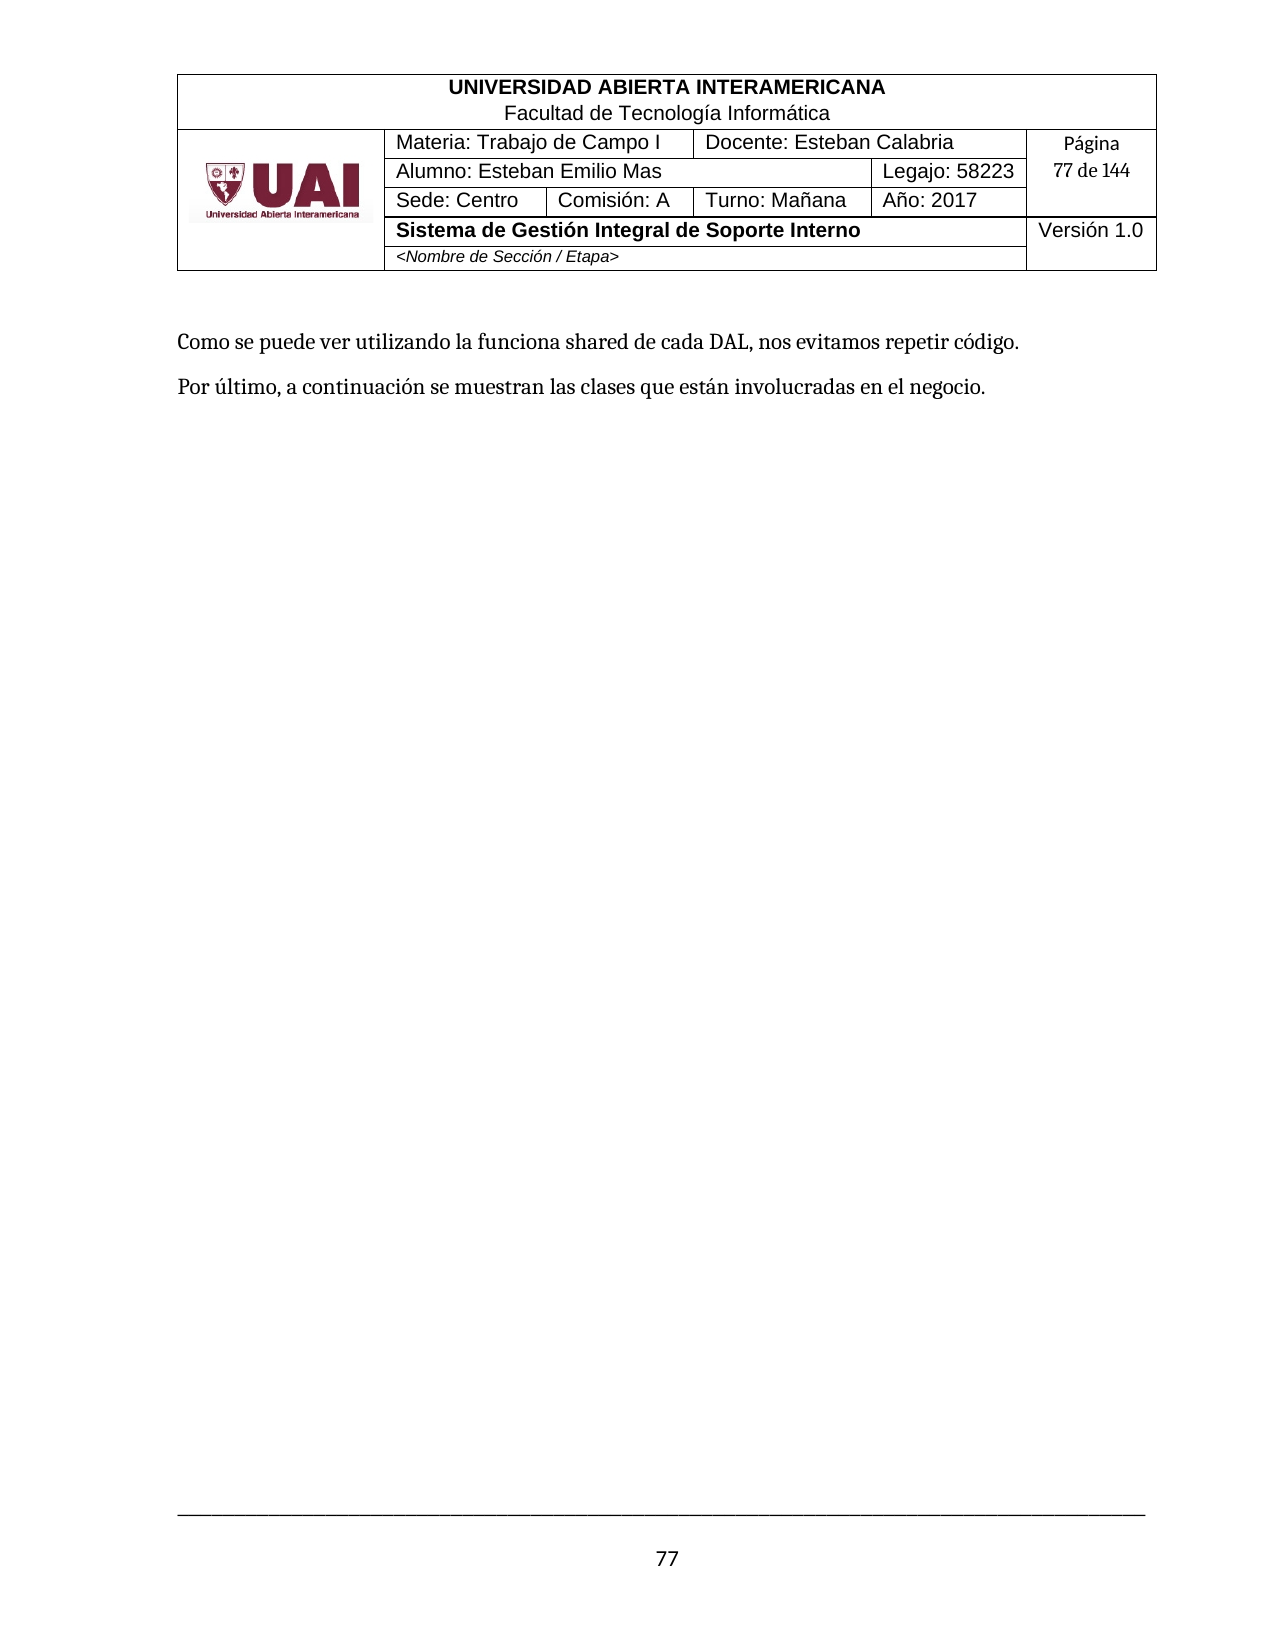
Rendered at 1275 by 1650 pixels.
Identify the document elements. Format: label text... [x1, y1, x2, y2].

picture [188, 155, 374, 223]
text Como se puede ver utilizando la funciona shared de cada DAL, nos evitamos repetir código. [177, 329, 1157, 355]
text Por último, a continuación se muestran las clases que están involucradas en el negocio. [177, 374, 1157, 401]
